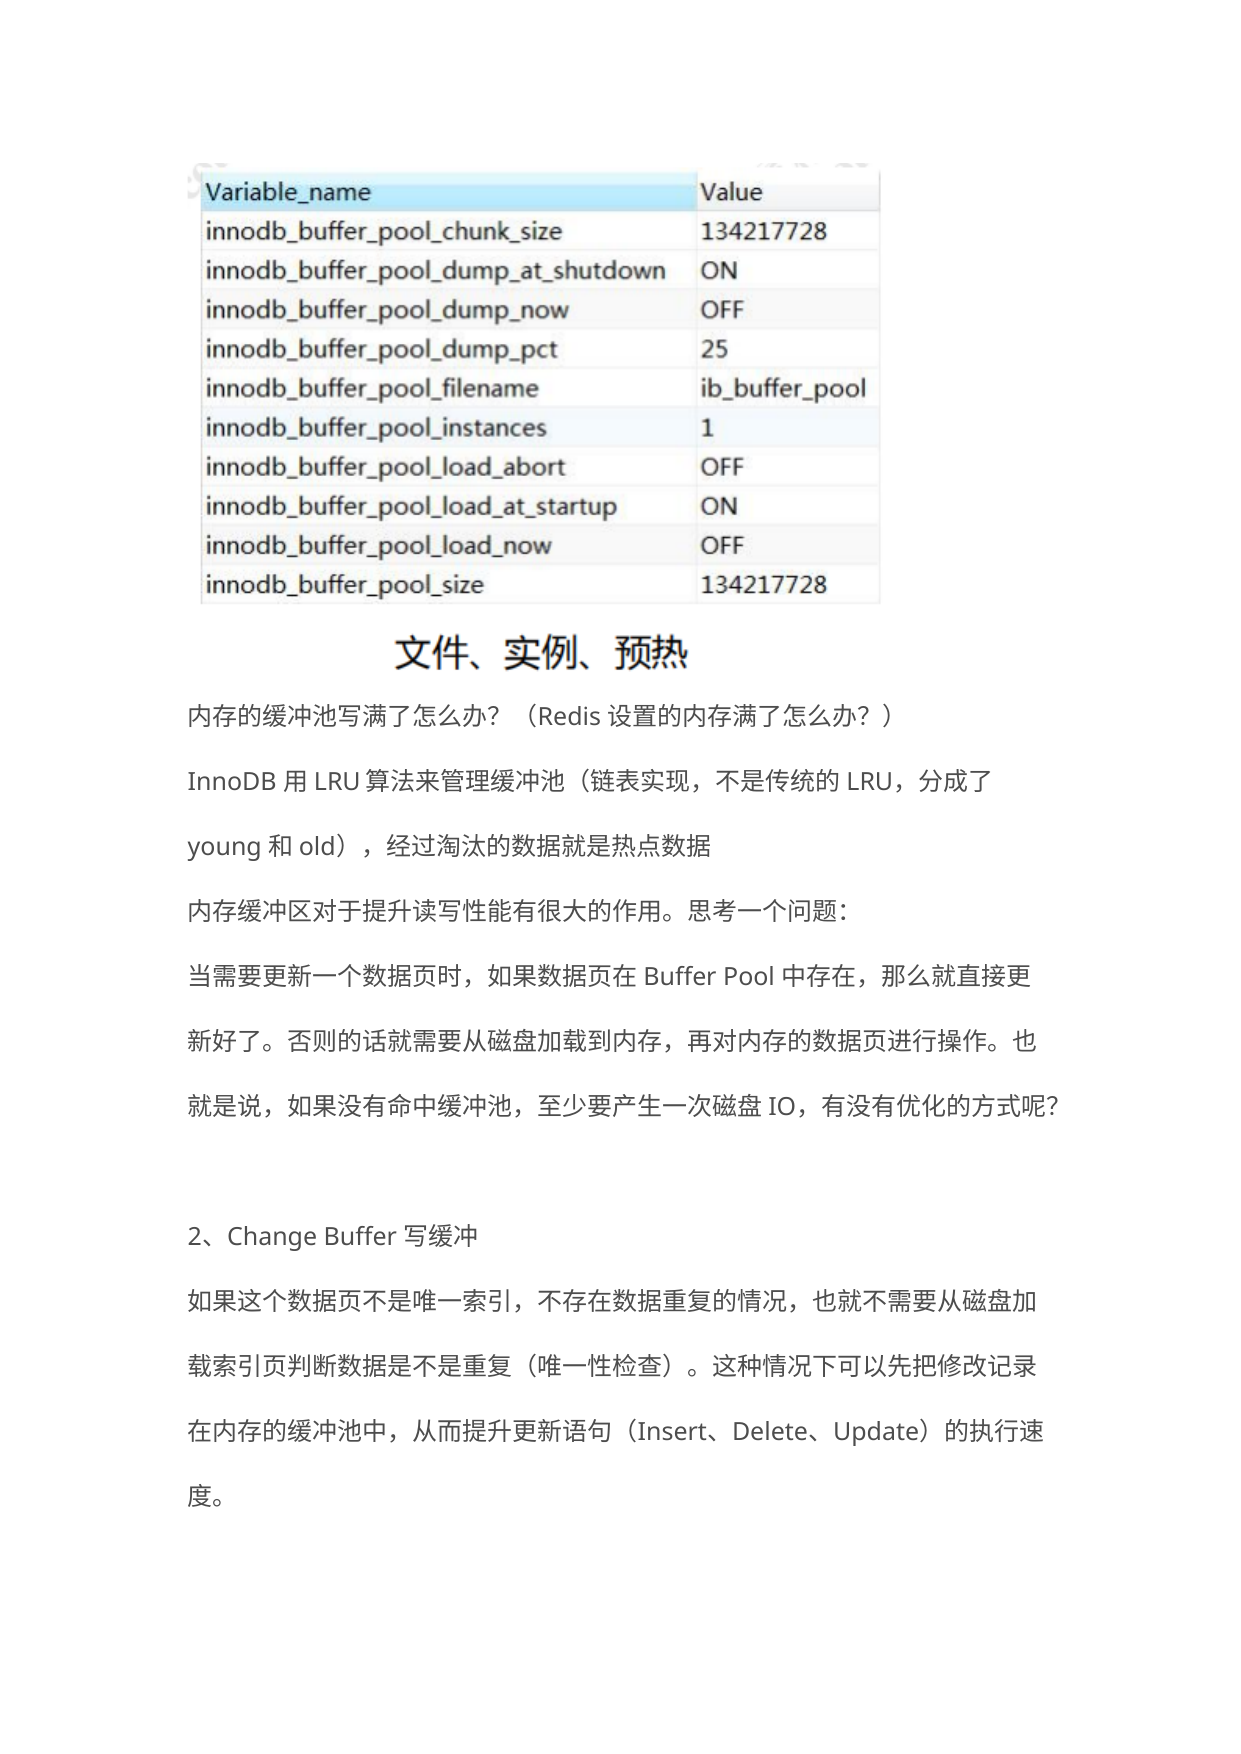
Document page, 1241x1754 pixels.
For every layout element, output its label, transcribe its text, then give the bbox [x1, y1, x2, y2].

text 2、Change Buffer 写缓冲 [187, 1202, 1053, 1267]
text 内存缓冲区对于提升读写性能有很大的作用。思考一个问题： [187, 877, 1053, 942]
text InnoDB 用 LRU算法来管理缓冲池（链表实现，不是传统的 LRU，分成了 young 和 old），经过淘汰的数据就是热点数据 [187, 747, 1053, 877]
text 如果这个数据页不是唯一索引，不存在数据重复的情况，也就不需要从磁盘加载索引页判断数据是不是重复（唯一性检查）。这种情况下可以先把修改记录在内存的缓冲池中，从而提升更新语句（Insert、Delete、Update）的执行速度。 [187, 1267, 1053, 1527]
picture [187, 163, 898, 681]
text 当需要更新一个数据页时，如果数据页在 Buffer Pool 中存在，那么就直接更新好了。否则的话就需要从磁盘加载到内存，再对内存的数据页进行操作。也就是说，如果没有命中缓冲池，至少要产生一次磁盘 IO，有没有优化的方式呢？ [187, 942, 1053, 1202]
text 内存的缓冲池写满了怎么办？（Redis 设置的内存满了怎么办？） [187, 682, 1053, 747]
